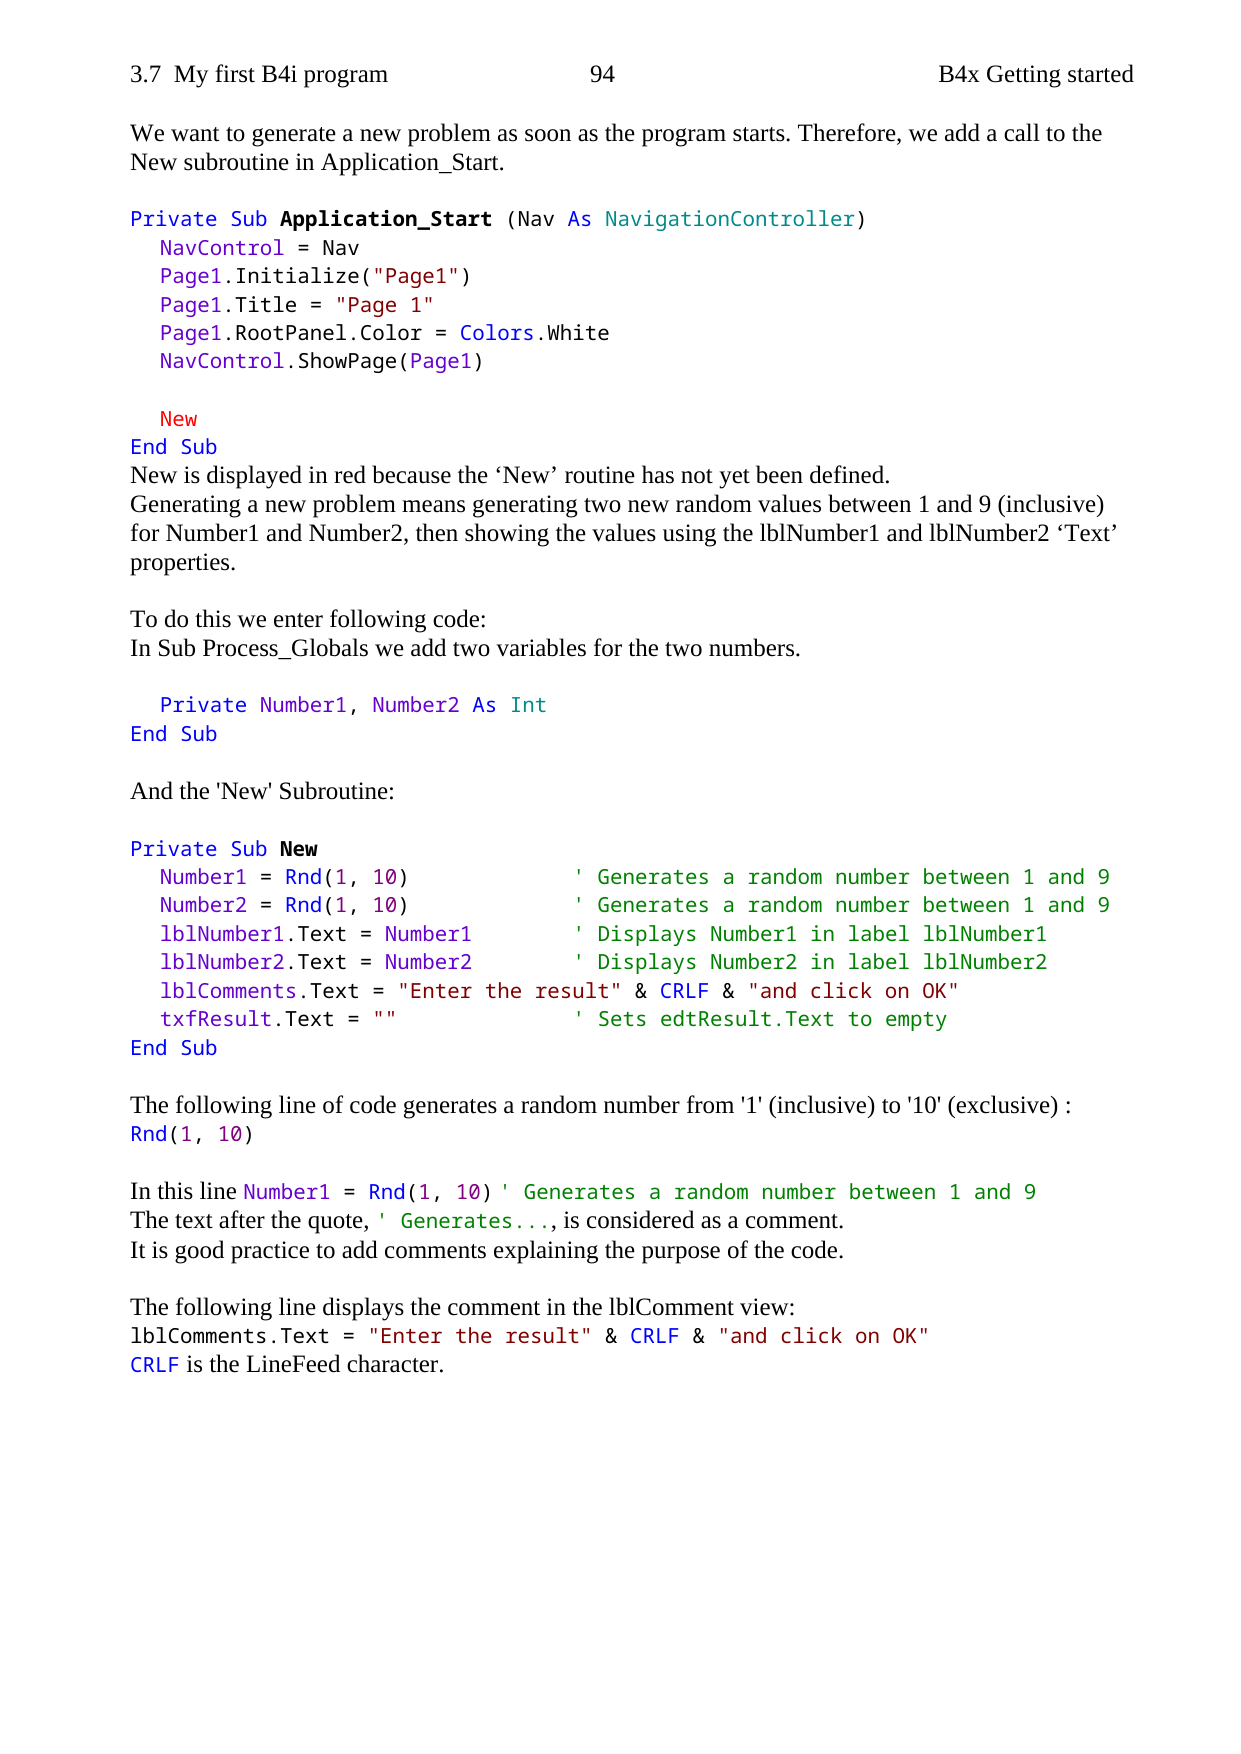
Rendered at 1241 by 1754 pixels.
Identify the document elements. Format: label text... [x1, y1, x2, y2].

text End Sub [130, 1033, 1134, 1061]
text End Sub [130, 432, 1134, 461]
text Rnd(1, 10) [130, 1119, 1134, 1147]
text The text after the quote, ' Generates..., is considered as a comment. [130, 1205, 1134, 1235]
text New is displayed in red because the ‘New’ routine has not yet been defined. [130, 461, 1134, 489]
text lblComments.Text = "Enter the result" & CRLF & "and click on OK" [130, 976, 1134, 1004]
text NavControl = Nav [130, 233, 1134, 261]
text txfResult.Text = "" ' Sets edtResult.Text to empty [130, 1004, 1134, 1033]
text Private Sub New [130, 834, 1134, 862]
text Generating a new problem means generating two new random values between 1 and 9 (inclusive) for Number1 and Number2, then showing the values using the lblNumber1 and lblNumber2 ‘Text’ properties. [130, 489, 1134, 576]
text To do this we enter following code: [130, 604, 1134, 633]
text lblNumber2.Text = Number2 ' Displays Number2 in label lblNumber2 [130, 947, 1134, 976]
text Number2 = Rnd(1, 10) ' Generates a random number between 1 and 9 [130, 891, 1134, 919]
text End Sub [130, 719, 1134, 747]
text In Sub Process_Globals we add two variables for the two numbers. [130, 633, 1134, 662]
text CRLF is the LineFeed character. [130, 1349, 1134, 1379]
text Page1.RootPanel.Color = Colors.White [130, 318, 1134, 347]
text In this line Number1 = Rnd(1, 10) ' Generates a random number between 1 and 9 [130, 1176, 1134, 1205]
text lblComments.Text = "Enter the result" & CRLF & "and click on OK" [130, 1321, 1134, 1349]
text The following line displays the comment in the lblComment view: [130, 1292, 1134, 1321]
text It is good practice to add comments explaining the purpose of the code. [130, 1235, 1134, 1264]
text Number1 = Rnd(1, 10) ' Generates a random number between 1 and 9 [130, 862, 1134, 891]
text And the 'New' Subroutine: [130, 776, 1134, 805]
text We want to generate a new problem as soon as the program starts. Therefore, we add a call to the New subroutine in Application_Start. [130, 118, 1134, 176]
text Page1.Initialize("Page1") [130, 261, 1134, 290]
text Private Sub Application_Start (Nav As NavigationController) [130, 204, 1134, 233]
text Private Number1, Number2 As Int [130, 691, 1134, 719]
text NavControl.ShowPage(Page1) [130, 347, 1134, 375]
text lblNumber1.Text = Number1 ' Displays Number1 in label lblNumber1 [130, 919, 1134, 947]
text The following line of code generates a random number from '1' (inclusive) to '10' (exclusive) : [130, 1090, 1134, 1119]
text Page1.Title = "Page 1" [130, 290, 1134, 318]
text New [130, 404, 1134, 432]
